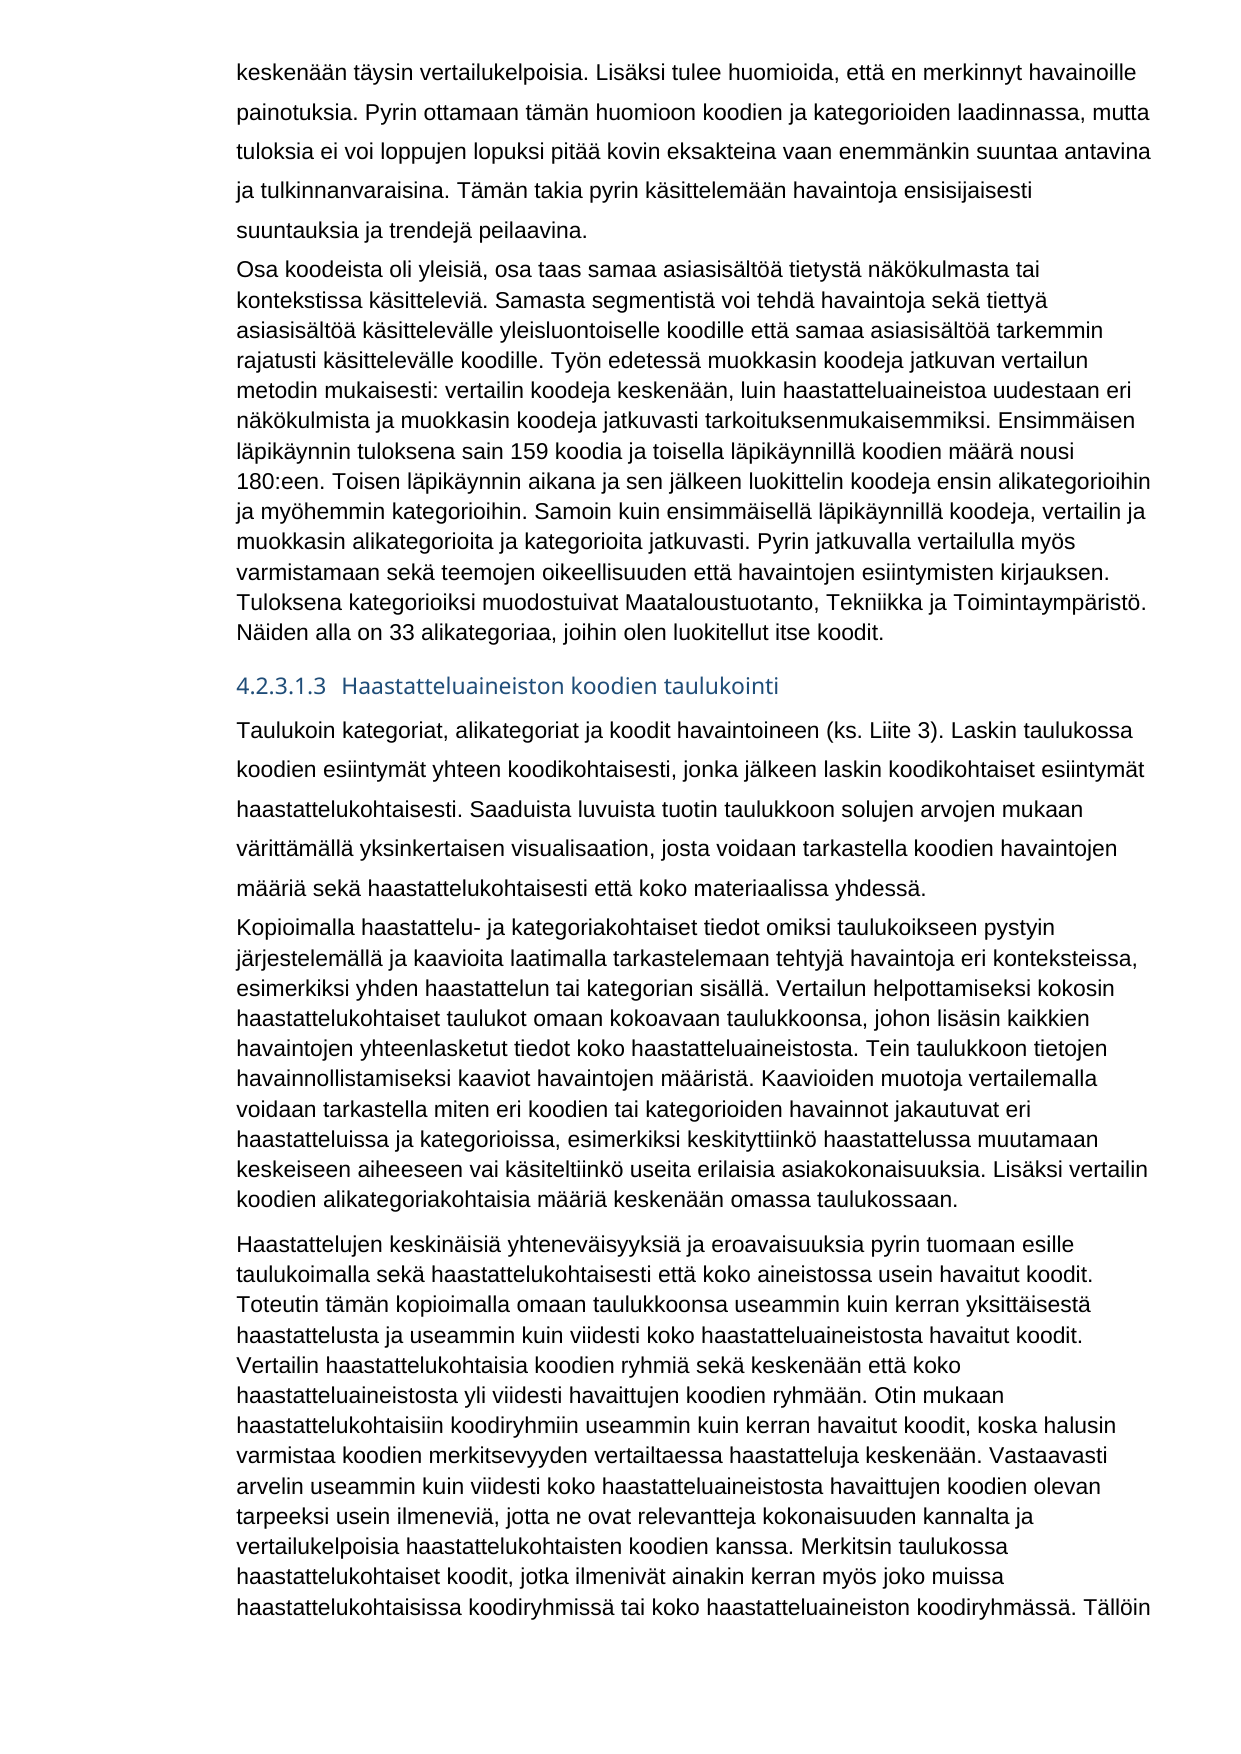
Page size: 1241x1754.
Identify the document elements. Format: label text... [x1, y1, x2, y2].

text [236, 1231, 1152, 1620]
text Kopioimalla haastattelu- ja kategoriakohtaiset tiedot omiksi taulukoikseen pystyin järjestelemällä ja kaavioita laatimalla tarkastelemaan tehtyjä havaintoja eri konteksteissa, esimerkiksi yhden haastattelun tai kategorian sisällä. Vertailun helpottamiseksi kokosin haastattelukohtaiset taulukot omaan kokoavaan taulukkoonsa, johon lisäsin kaikkien havaintojen yhteenlasketut tiedot koko haastatteluaineistosta. Tein taulukkoon tietojen havainnollistamiseksi kaaviot havaintojen määristä. Kaavioiden muotoja vertailemalla voidaan tarkastella miten eri koodien tai kategorioiden havainnot jakautuvat eri haastatteluissa ja kategorioissa, esimerkiksi keskityttiinkö haastattelussa muutamaan keskeiseen aiheeseen vai käsiteltiinkö useita erilaisia asiakokonaisuuksia. Lisäksi vertailin koodien alikategoriakohtaisia määriä keskenään omassa taulukossaan. [236, 914, 1152, 1212]
subtitle Haastatteluaineiston koodien taulukointi [236, 670, 1152, 701]
text Osa koodeista oli yleisiä, osa taas samaa asiasisältöä tietystä näkökulmasta tai kontekstissa käsitteleviä. Samasta segmentistä voi tehdä havaintoja sekä tiettyä asiasisältöä käsittelevälle yleisluontoiselle koodille että samaa asiasisältöä tarkemmin rajatusti käsittelevälle koodille. Työn edetessä muokkasin koodeja jatkuvan vertailun metodin mukaisesti: vertailin koodeja keskenään, luin haastatteluaineistoa uudestaan eri näkökulmista ja muokkasin koodeja jatkuvasti tarkoituksenmukaisemmiksi. Ensimmäisen läpikäynnin tuloksena sain 159 koodia ja toisella läpikäynnillä koodien määrä nousi 180:een. Toisen läpikäynnin aikana ja sen jälkeen luokittelin koodeja ensin alikategorioihin ja myöhemmin kategorioihin. Samoin kuin ensimmäisellä läpikäynnillä koodeja, vertailin ja muokkasin alikategorioita ja kategorioita jatkuvasti. Pyrin jatkuvalla vertailulla myös varmistamaan sekä teemojen oikeellisuuden että havaintojen esiintymisten kirjauksen. Tuloksena kategorioiksi muodostuivat Maataloustuotanto, Tekniikka ja Toimintaympäristö. Näiden alla on 33 alikategoriaa, joihin olen luokitellut itse koodit. [236, 256, 1152, 645]
